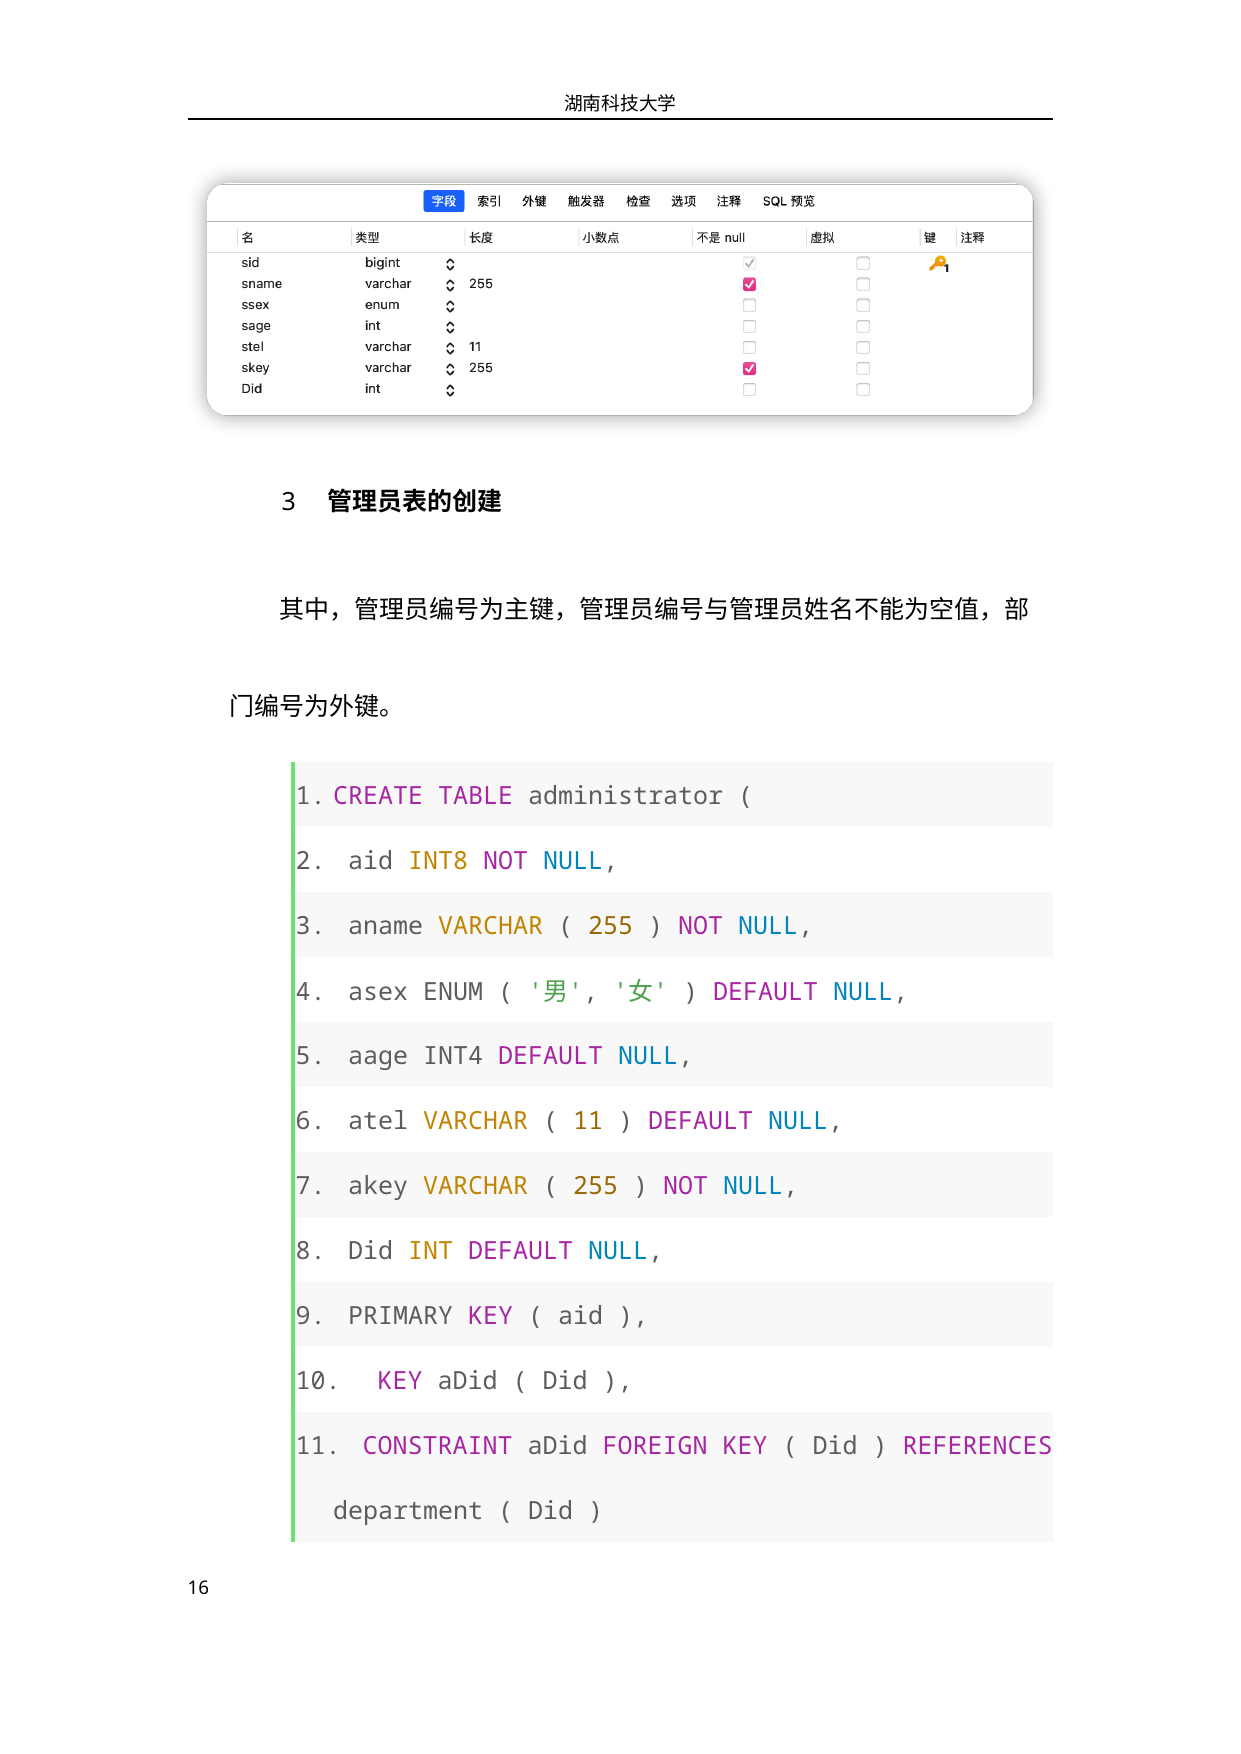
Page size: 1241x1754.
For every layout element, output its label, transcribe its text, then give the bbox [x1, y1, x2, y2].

title 管理员表的创建 [281, 467, 1053, 532]
list asex ENUM ( '男', '女' ) DEFAULT NULL, [295, 957, 1053, 1022]
picture [187, 163, 1053, 435]
list PRIMARY KEY ( aid ), [295, 1282, 1053, 1347]
list atel VARCHAR ( 11 ) DEFAULT NULL, [295, 1087, 1053, 1152]
list CONSTRAINT aDid FOREIGN KEY ( Did ) REFERENCES department ( Did ) [295, 1412, 1053, 1542]
title 其中，管理员编号为主键，管理员编号与管理员姓名不能为空值，部门编号为外键。 [229, 575, 1053, 737]
list aage INT4 DEFAULT NULL, [295, 1022, 1053, 1087]
list aname VARCHAR ( 255 ) NOT NULL, [295, 892, 1053, 957]
list CREATE TABLE administrator ( [295, 762, 1053, 827]
list Did INT DEFAULT NULL, [295, 1217, 1053, 1282]
list akey VARCHAR ( 255 ) NOT NULL, [295, 1152, 1053, 1217]
list aid INT8 NOT NULL, [295, 827, 1053, 892]
list KEY aDid ( Did ), [295, 1347, 1053, 1412]
